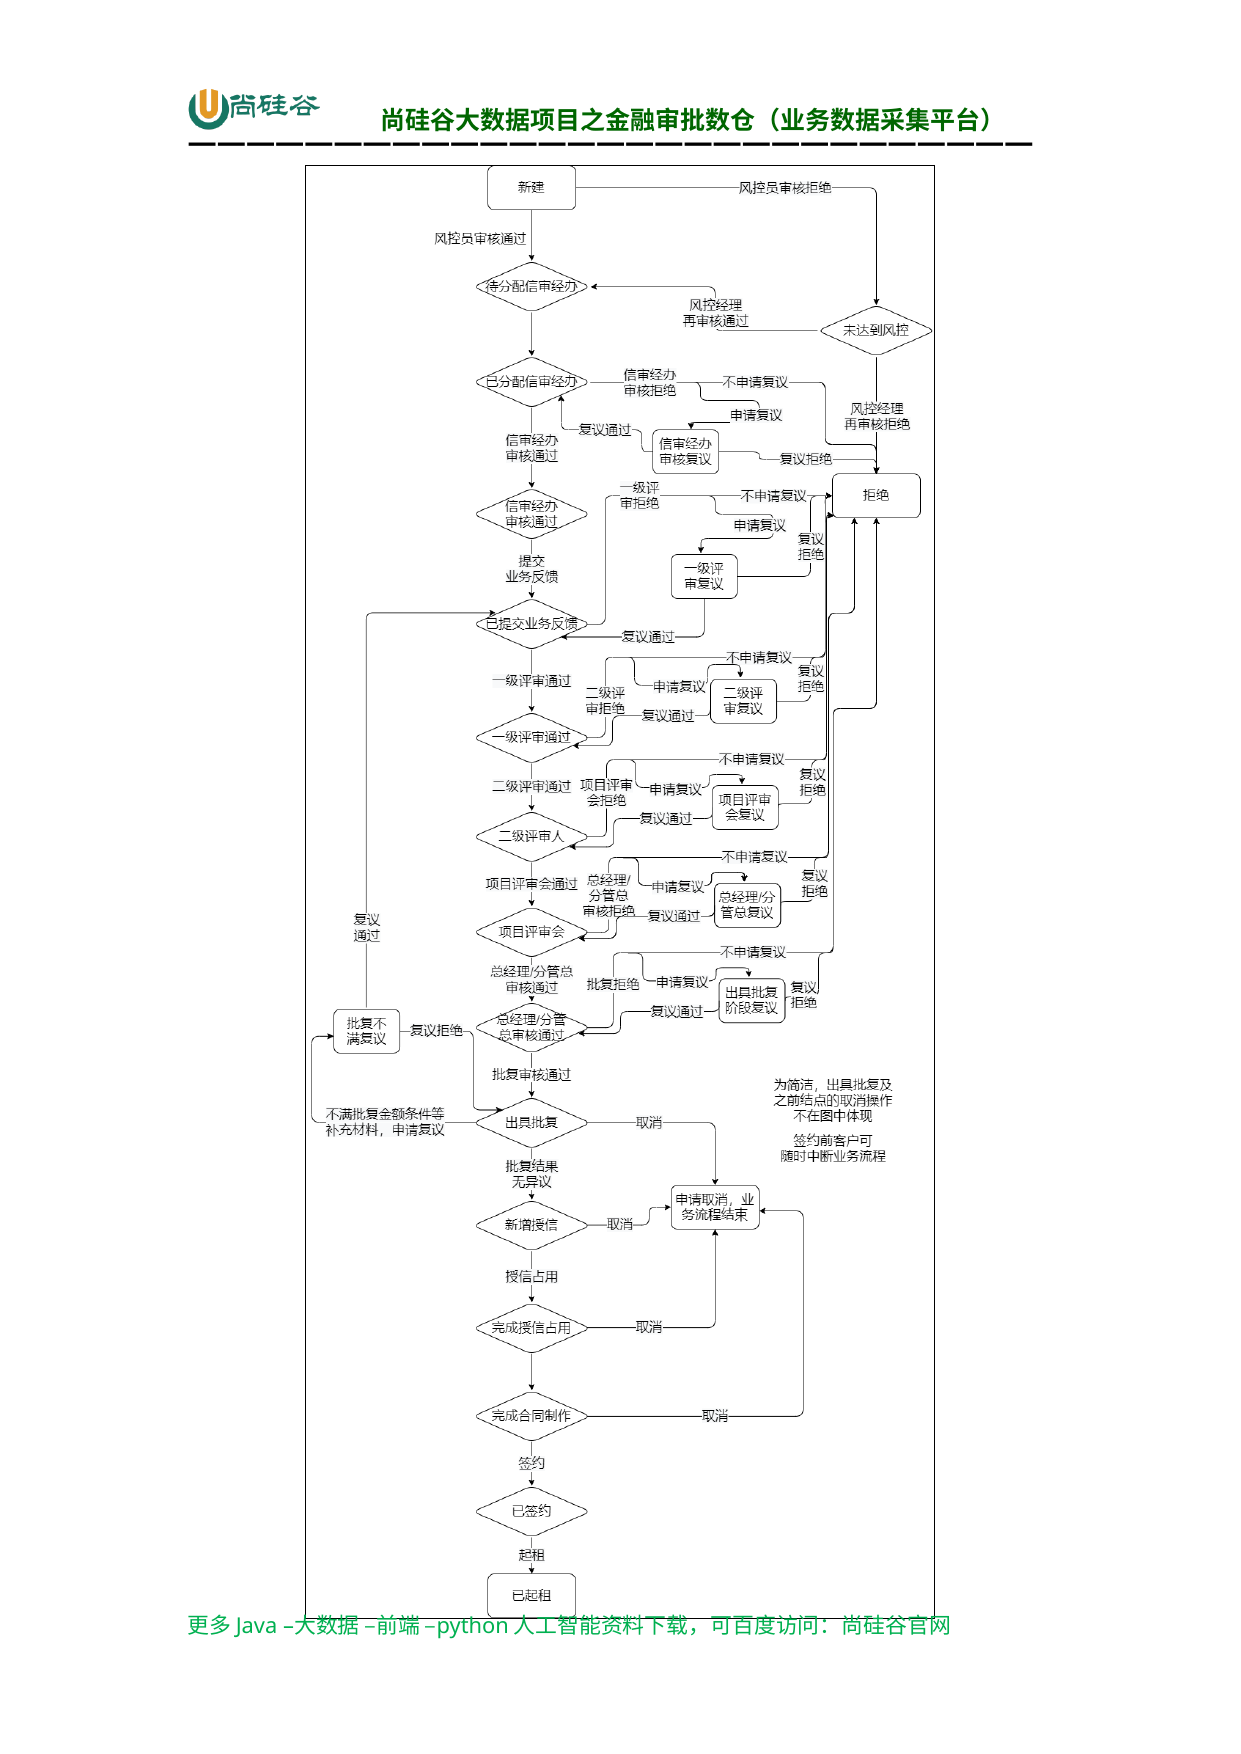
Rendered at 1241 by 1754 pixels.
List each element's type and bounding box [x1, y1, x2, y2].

picture [187, 88, 320, 130]
picture [306, 166, 934, 1618]
